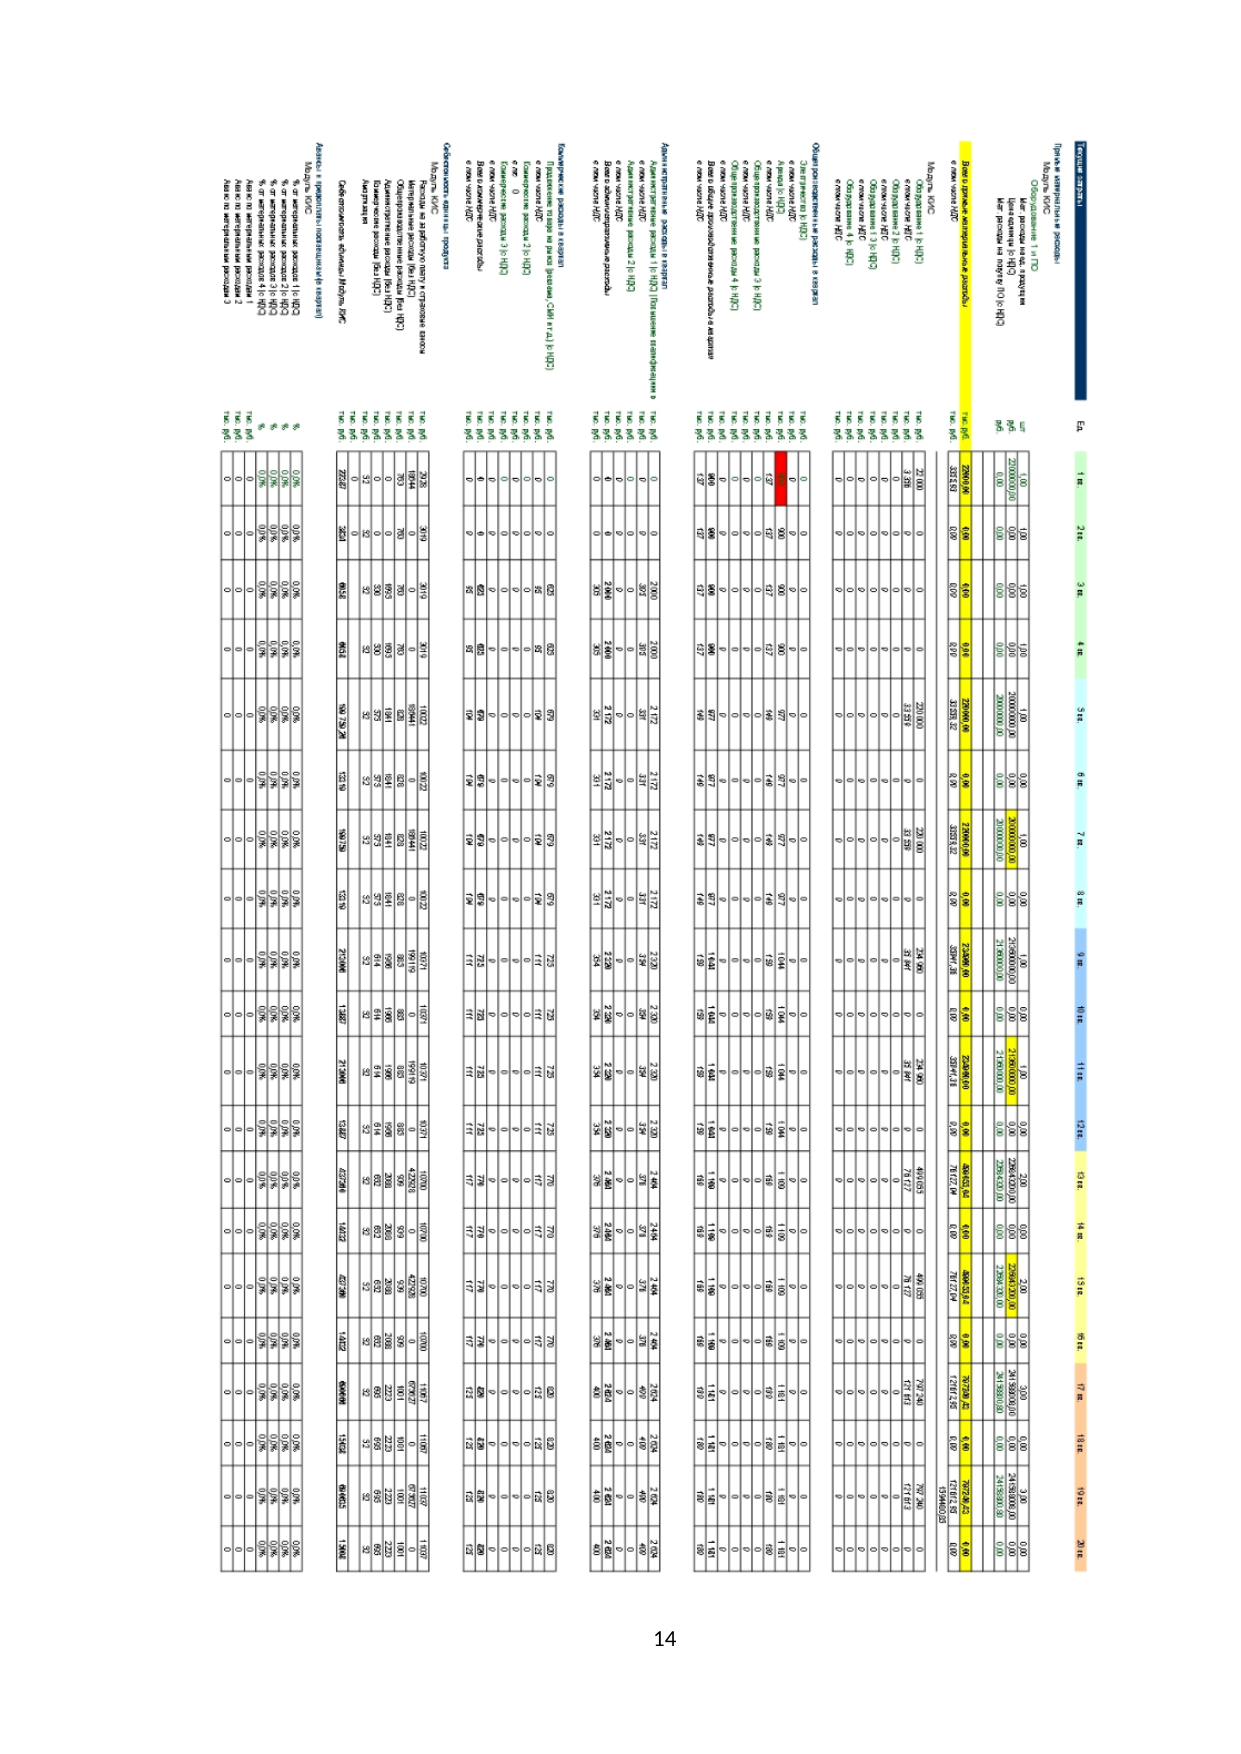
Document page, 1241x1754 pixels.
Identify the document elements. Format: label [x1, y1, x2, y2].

picture [177, 119, 1125, 1589]
